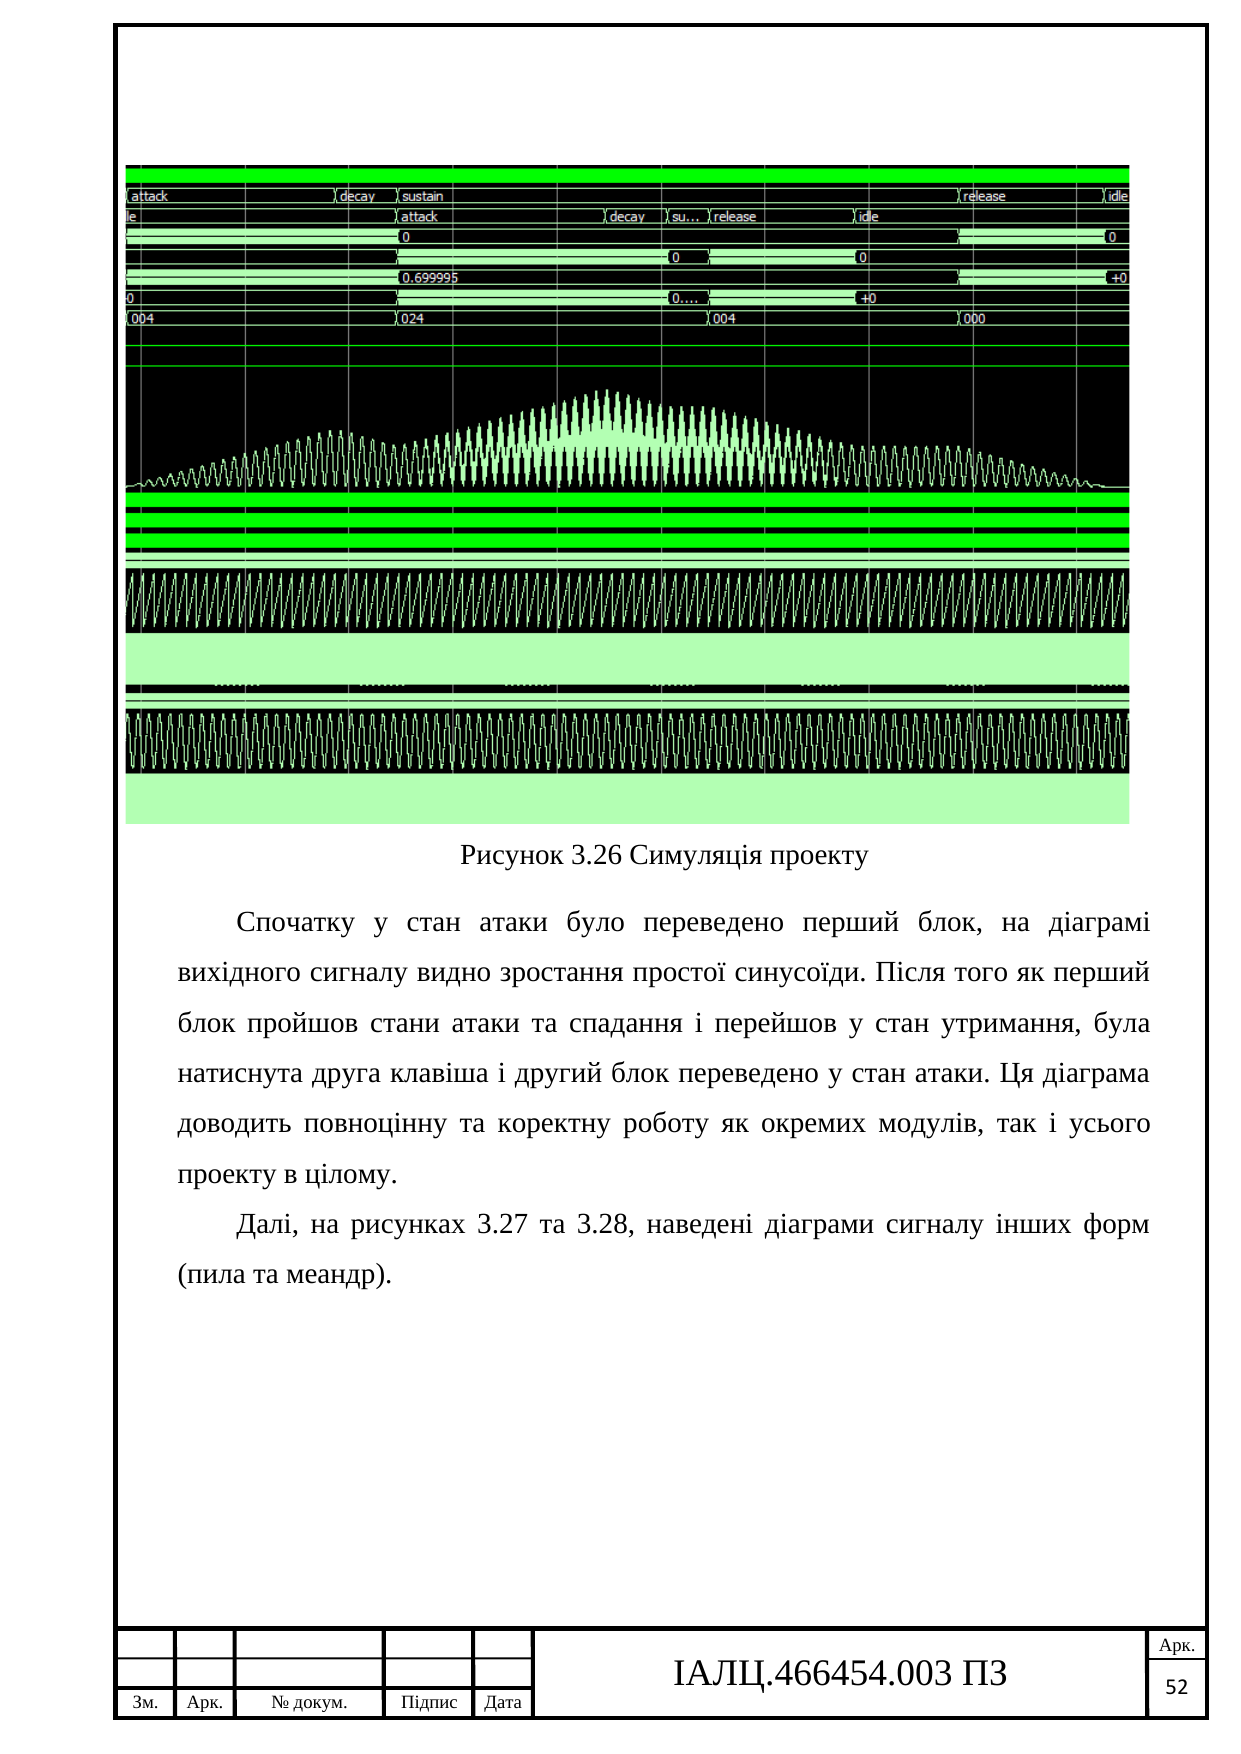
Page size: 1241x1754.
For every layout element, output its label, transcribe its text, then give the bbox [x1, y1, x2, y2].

list Далі, на рисунках 3.27 та 3.28, наведені діаграми сигналу інших форм (пила та меандр). [177, 1206, 1152, 1290]
picture [125, 165, 1130, 824]
list Рисунок 3.26 Симуляція проекту [103, 837, 1152, 871]
list Спочатку у стан атаки було переведено перший блок, на діаграмі вихідного сигналу видно зростання простої синусоїди. Після того як перший блок пройшов стани атаки та спадання і перейшов у стан утримання, була натиснута друга клавіша і другий блок переведено у стан атаки. Ця діаграма доводить повноцінну та коректну роботу як окремих модулів, так і усього проекту в цілому. [177, 904, 1152, 1189]
